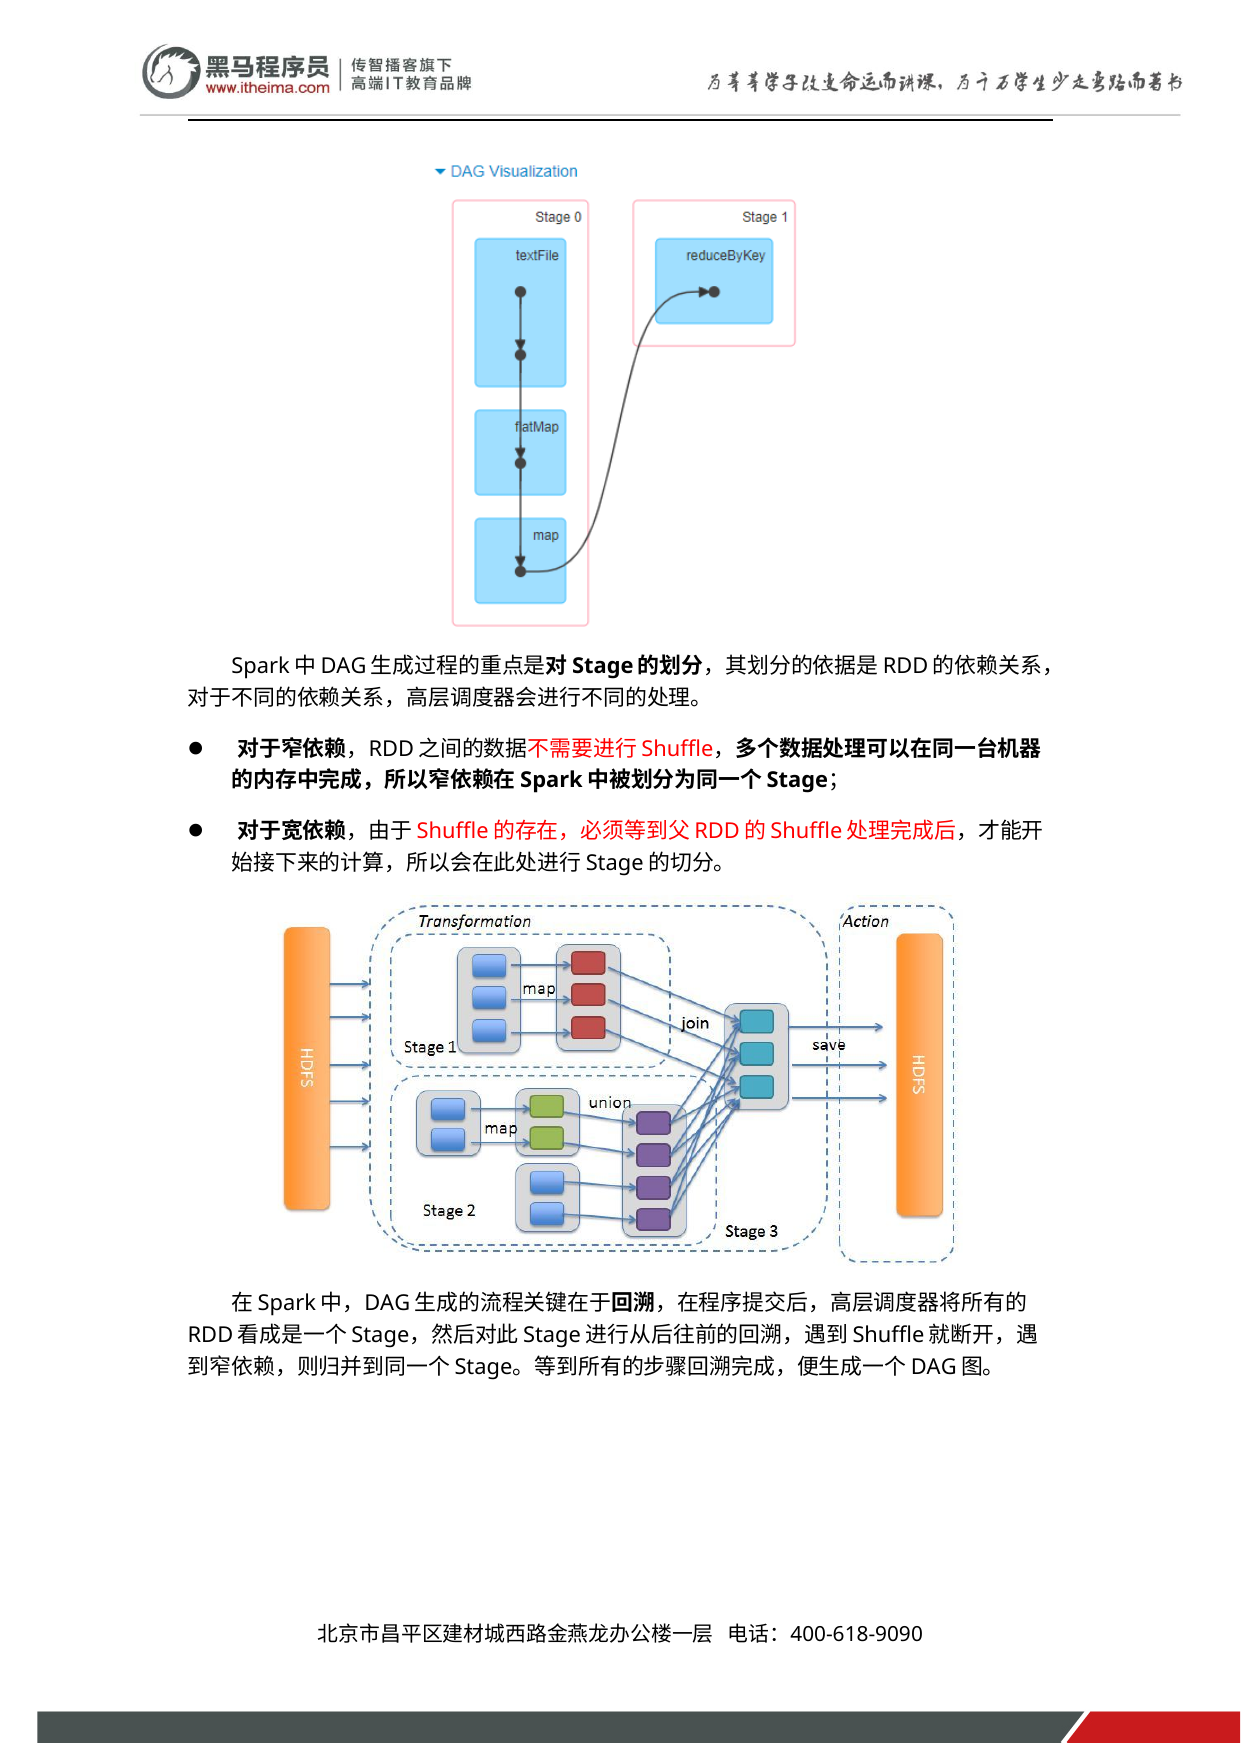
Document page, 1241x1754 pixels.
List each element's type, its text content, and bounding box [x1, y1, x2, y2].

text 在Spark中，DAG生成的流程关键在于回溯，在程序提交后，高层调度器将所有的RDD看成是一个Stage，然后对此Stage进行从后往前的回溯，遇到Shuffle就断开，遇到窄依赖，则归并到同一个Stage。等到所有的步骤回溯完成，便生成一个DAG图。 [187, 1285, 1053, 1381]
list 对于宽依赖，由于Shuffle的存在，必须等到父RDD的Shuffle处理完成后，才能开始接下来的计算，所以会在此处进行Stage的切分。 [187, 813, 1053, 876]
picture [37, 0, 1241, 123]
text Spark中DAG生成过程的重点是对Stage的划分，其划分的依据是RDD的依赖关系，对于不同的依赖关系，高层调度器会进行不同的处理。 [187, 648, 1053, 712]
picture [277, 895, 963, 1267]
picture [37, 1652, 1241, 1743]
picture [428, 162, 812, 630]
list 对于窄依赖，RDD之间的数据不需要进行Shuffle，多个数据处理可以在同一台机器的内存中完成，所以窄依赖在Spark中被划分为同一个Stage； [187, 731, 1053, 794]
